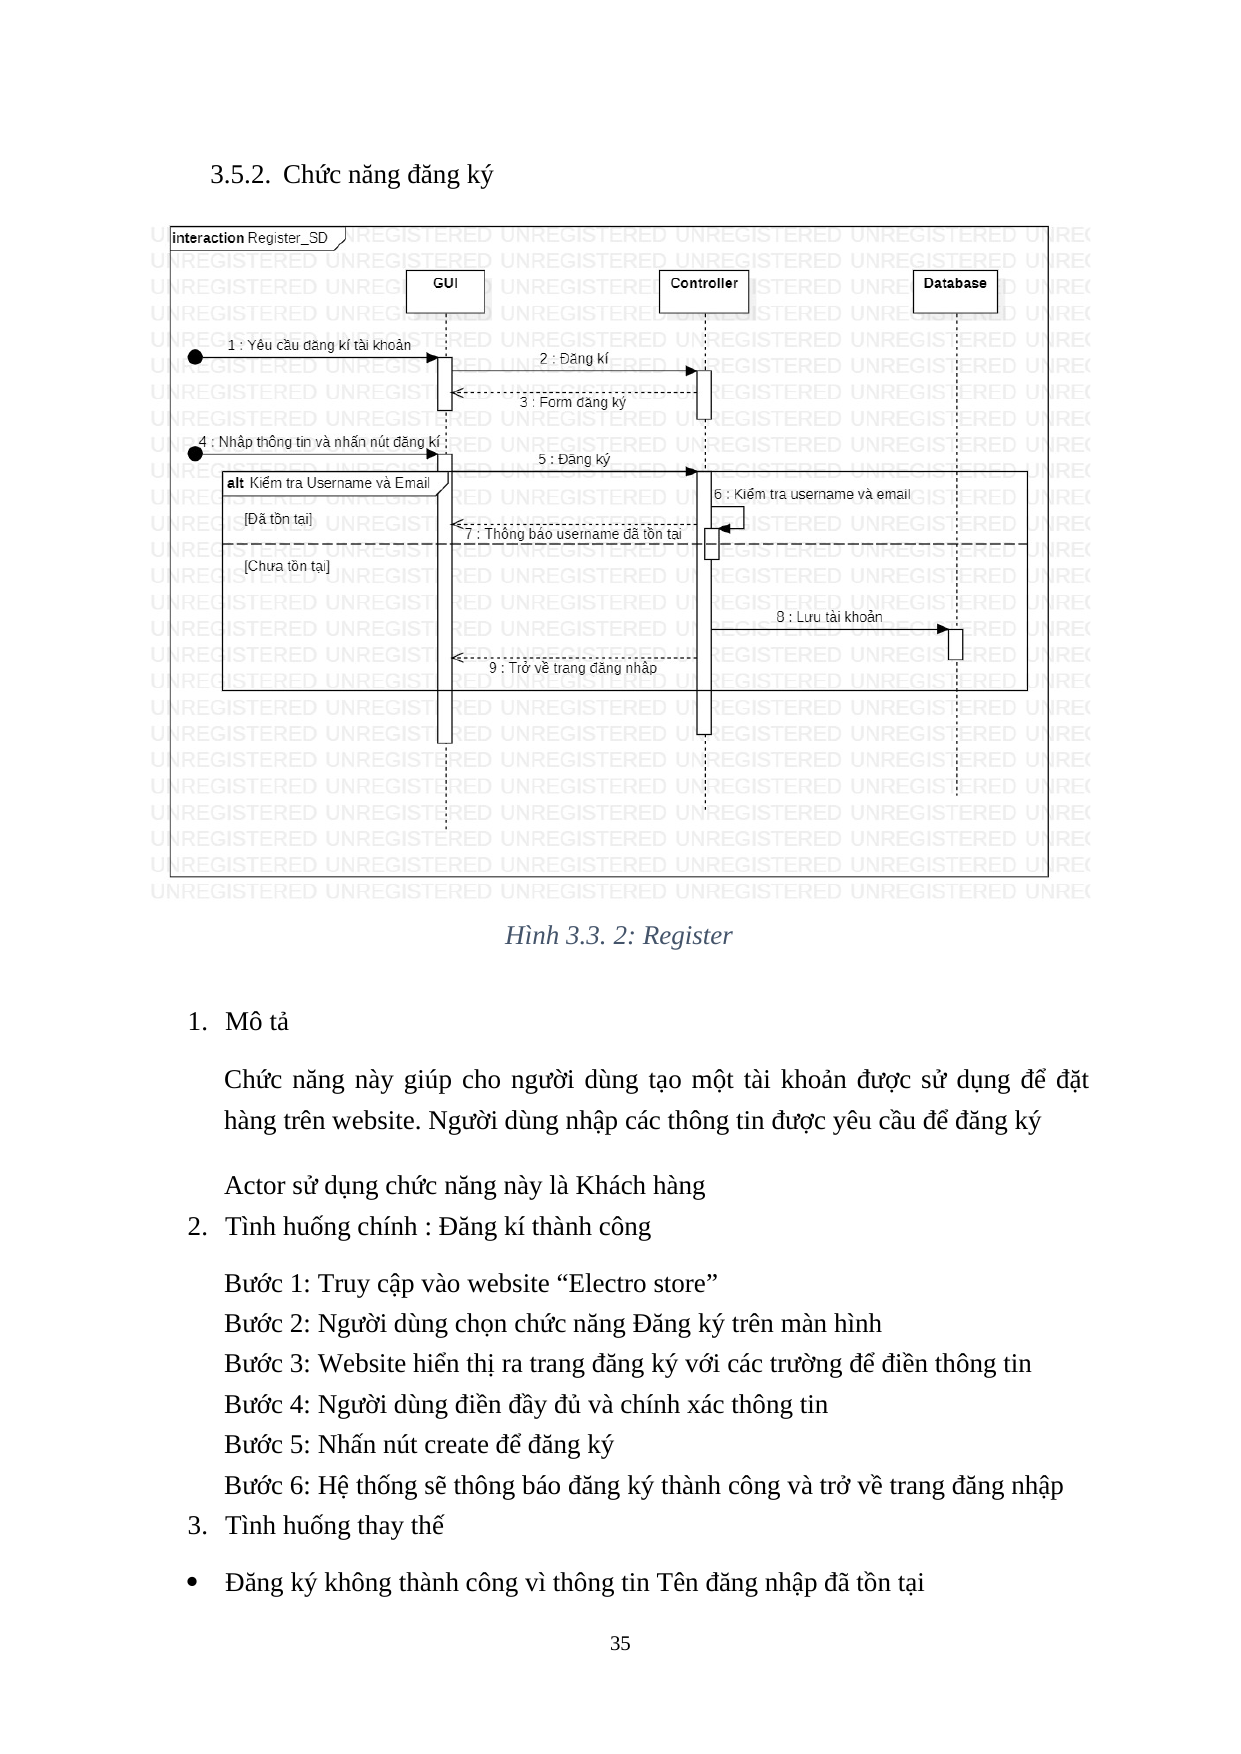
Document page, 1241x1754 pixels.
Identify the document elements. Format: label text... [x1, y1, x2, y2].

list Tình huống thay thế [187, 1509, 1090, 1540]
text Bước 6: Hệ thống sẽ thông báo đăng ký thành công và trở về trang đăng nhập [224, 1469, 1090, 1500]
text Actor sử dụng chức năng này là Khách hàng [224, 1169, 1090, 1200]
text Chức năng này giúp cho người dùng tạo một tài khoản được sử dụng để đặt hàng trên website. Người dùng nhập các thông tin được yêu cầu để đăng ký [224, 1063, 1090, 1135]
text Bước 3: Website hiển thị ra trang đăng ký với các trường để điền thông tin [224, 1347, 1090, 1379]
list Đăng ký không thành công vì thông tin Tên đăng nhập đã tồn tại [187, 1566, 1090, 1597]
text Hình 3.3. 2: Register [150, 920, 1090, 950]
text Bước 4: Người dùng điền đầy đủ và chính xác thông tin [224, 1388, 1090, 1419]
text Bước 1: Truy cập vào website “Electro store” [224, 1267, 1090, 1298]
text Bước 5: Nhấn nút create để đăng ký [224, 1428, 1090, 1459]
list Mô tả [187, 1005, 1090, 1036]
list Chức năng đăng ký [210, 158, 1090, 190]
text Bước 2: Người dùng chọn chức năng Đăng ký trên màn hình [224, 1307, 1090, 1338]
picture [150, 215, 1091, 920]
list Tình huống chính : Đăng kí thành công [187, 1209, 1090, 1241]
